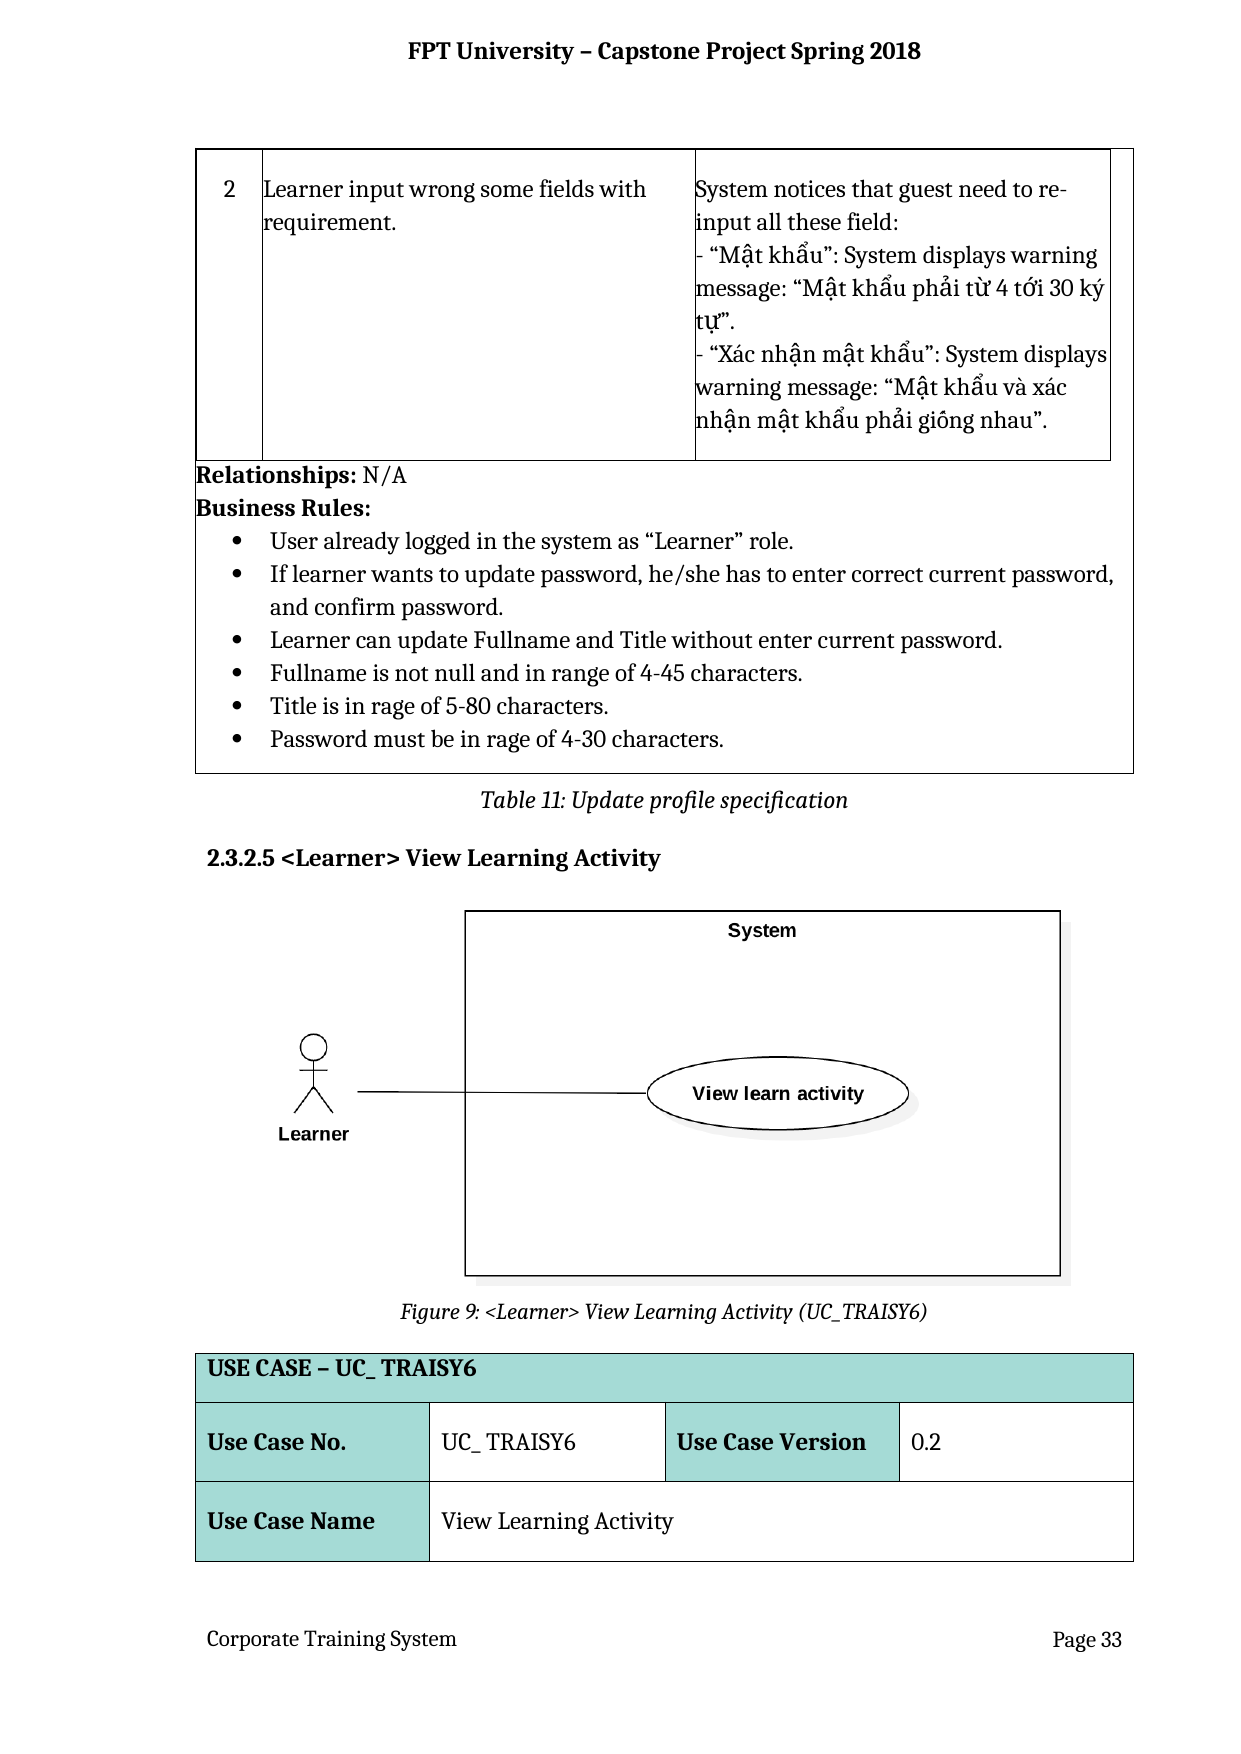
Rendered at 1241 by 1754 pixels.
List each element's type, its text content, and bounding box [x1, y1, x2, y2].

text Figure 9: <Learner> View Learning Activity (UC_TRAISY6) [207, 1299, 1122, 1326]
text 2.3.2.5 <Learner> View Learning Activity [207, 844, 1122, 873]
table_header USE CASE – UC_ TRAISY6 [196, 1354, 1133, 1402]
table_cell Use Case Name [196, 1482, 429, 1561]
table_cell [196, 149, 1133, 773]
table_cell View Learning Activity [430, 1482, 1133, 1561]
table_cell Use Case Version [666, 1403, 899, 1481]
table_cell 0.2 [900, 1403, 1133, 1481]
picture [251, 892, 1078, 1295]
table_cell UC_ TRAISY6 [430, 1403, 665, 1481]
table_cell Use Case No. [196, 1403, 429, 1481]
